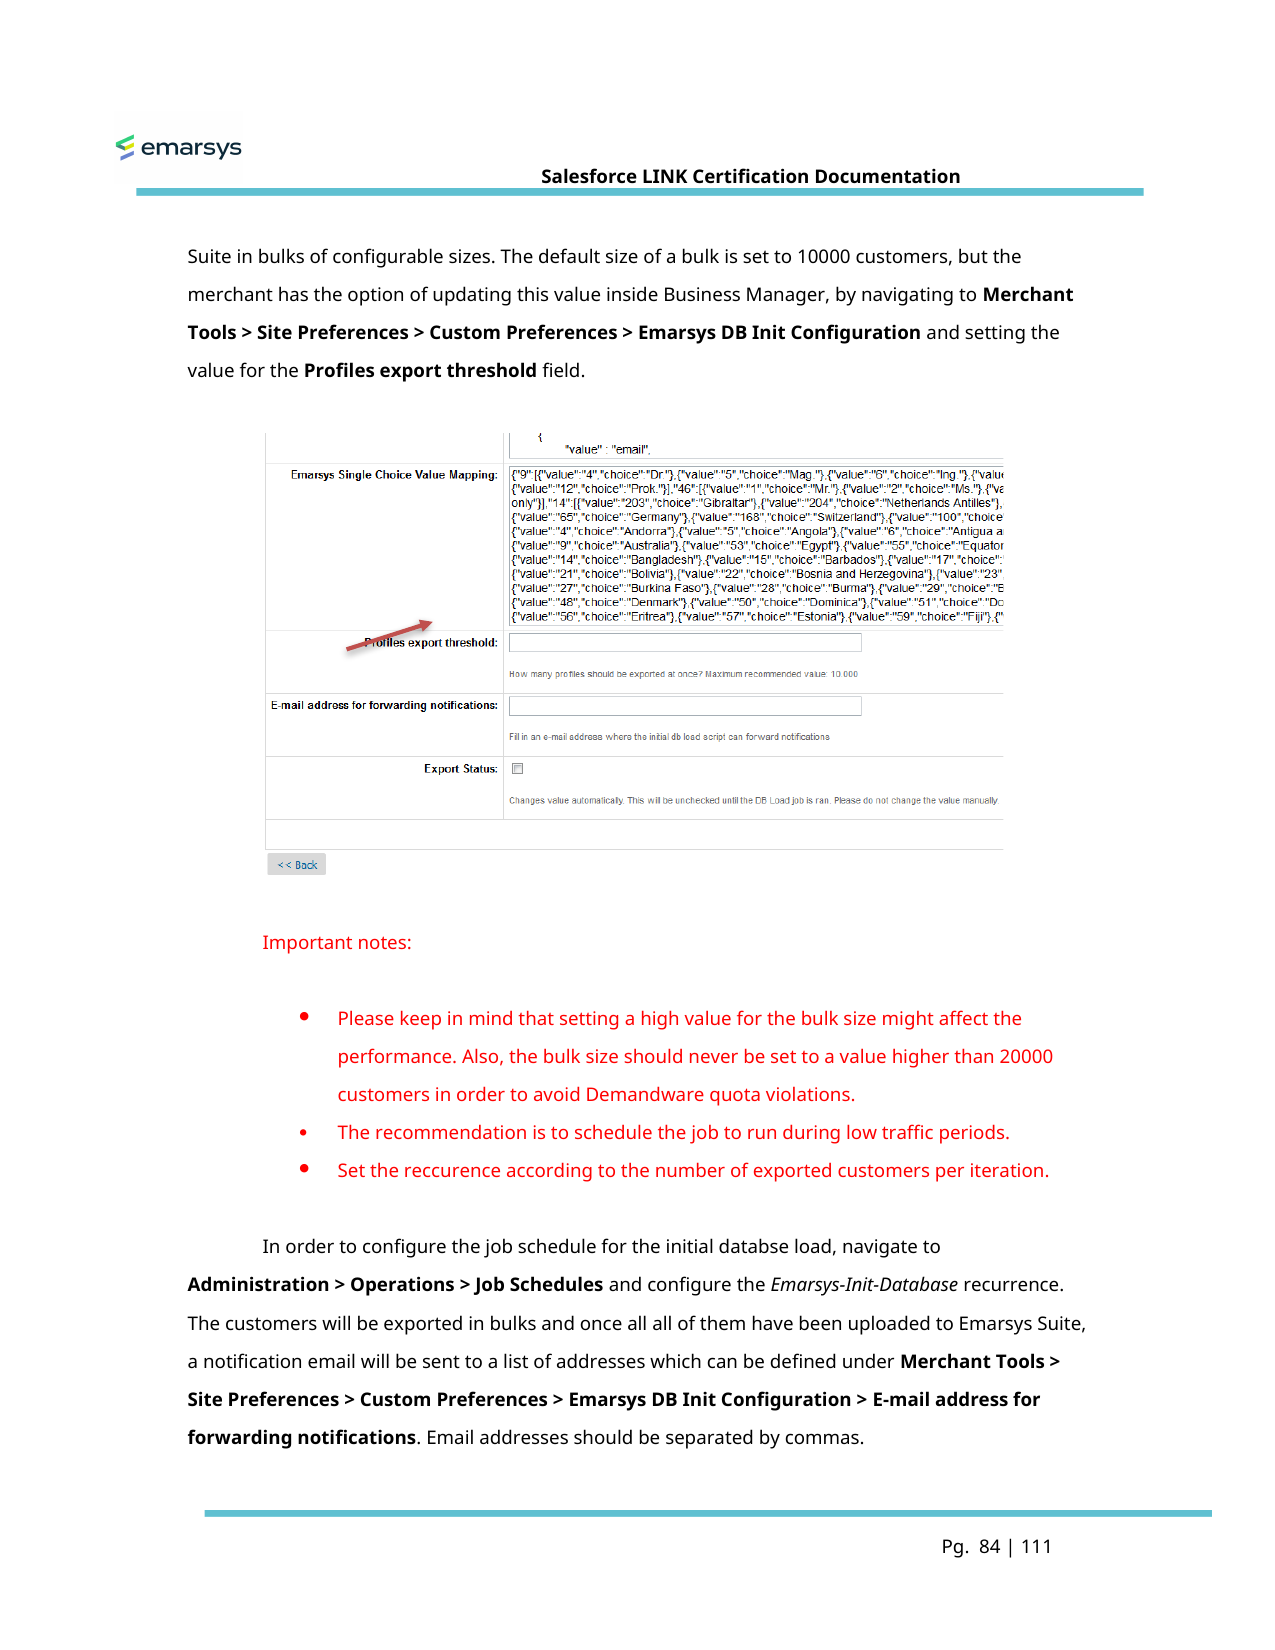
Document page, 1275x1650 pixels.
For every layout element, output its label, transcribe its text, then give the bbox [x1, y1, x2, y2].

text Important notes: [187, 929, 1087, 954]
picture [204, 1510, 1212, 1517]
text In order to configure the job schedule for the initial databse load, navigate to Administration > Operations > Job Schedules and configure the Emarsys-Init-Database recurrence. The customers will be exported in bulks and once all all of them have been uploaded to Emarsys Suite, a notification email will be sent to a list of addresses which can be defined under Merchant Tools > Site Preferences > Custom Preferences > Emarsys DB Init Configuration > E-mail address for forwarding notifications. Email addresses should be separated by commas. [187, 1233, 1087, 1450]
list Set the reccurence according to the number of exported customers per iteration. [300, 1158, 1087, 1183]
picture [136, 188, 1144, 196]
picture [113, 111, 244, 184]
list The recommendation is to schedule the job to run during low traffic periods. [300, 1119, 1087, 1145]
list Please keep in mind that setting a high value for the bulk size might affect the performance. Also, the bulk size should never be set to a value higher than 20000 customers in order to avoid Demandware quota violations. [300, 1005, 1087, 1107]
